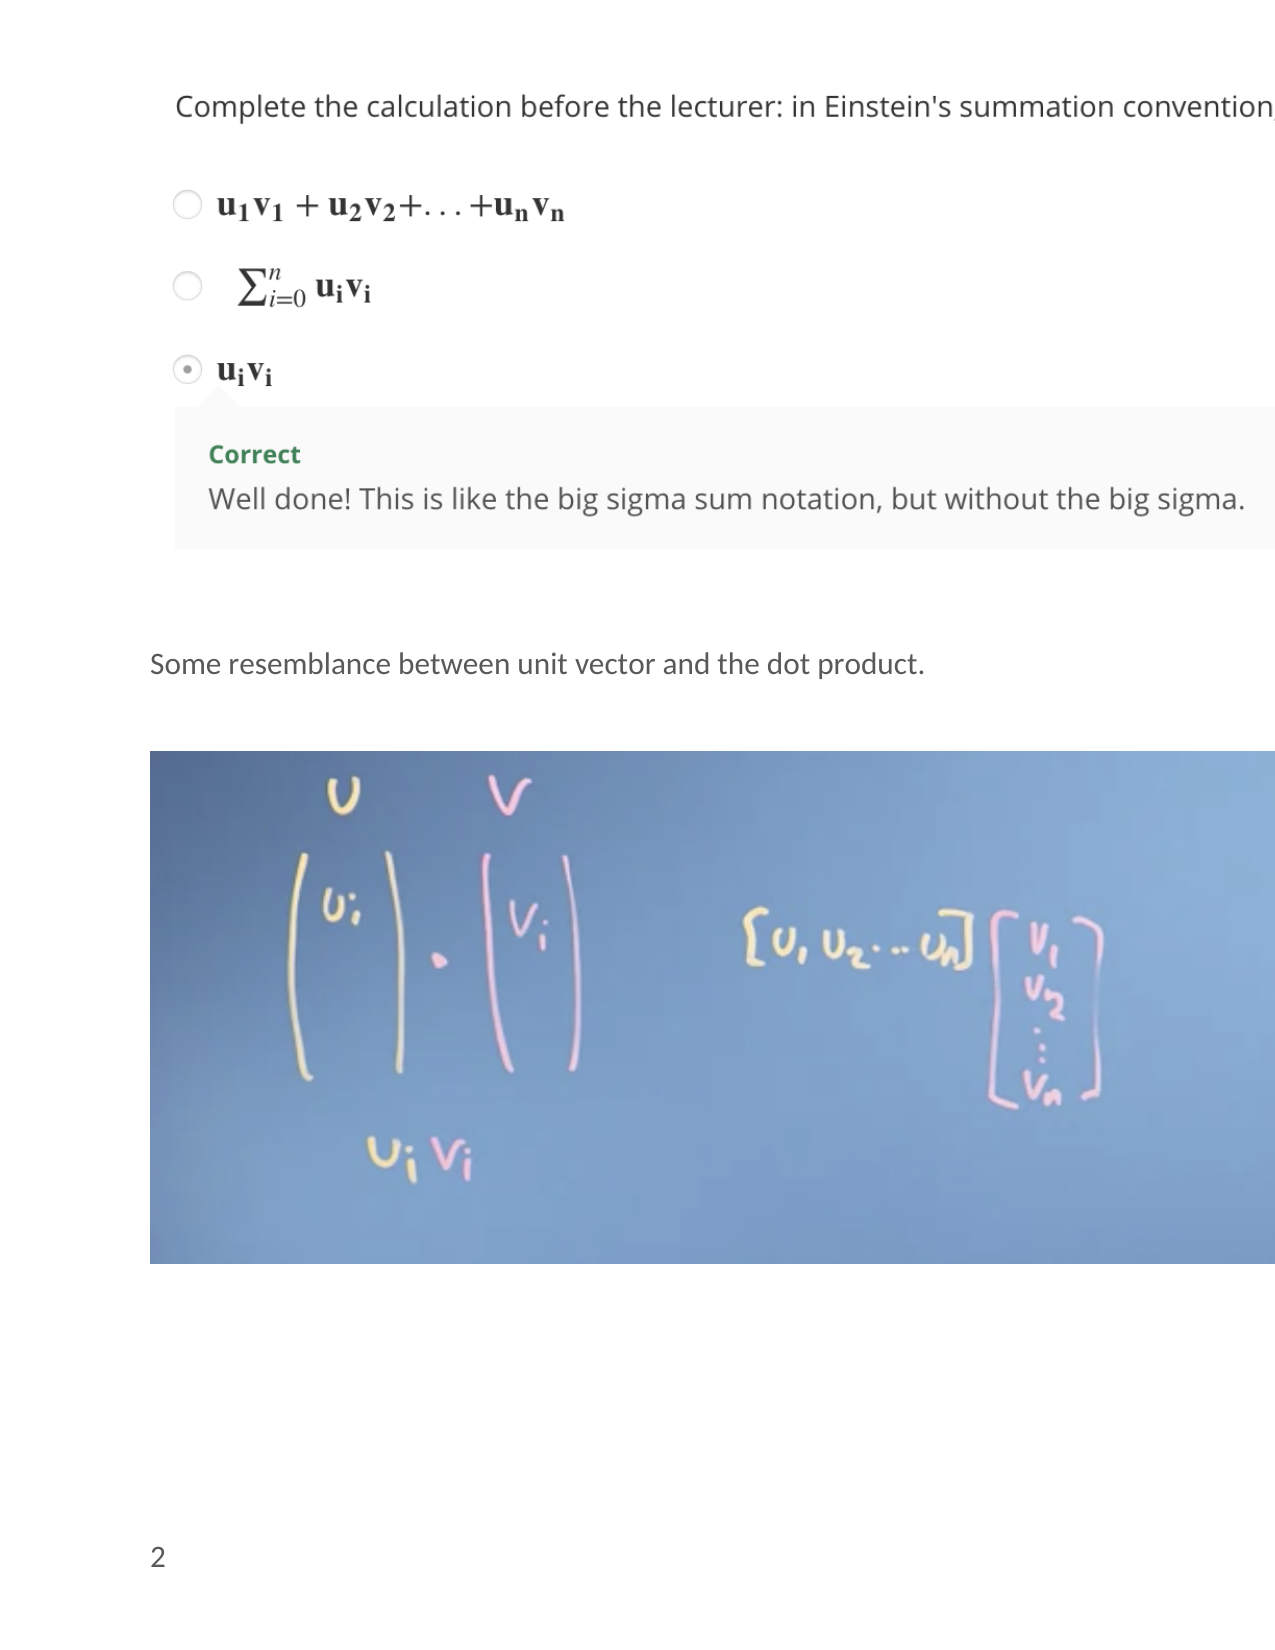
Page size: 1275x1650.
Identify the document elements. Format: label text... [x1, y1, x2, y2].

text Some resemblance between unit vector and the dot product. [150, 644, 1125, 682]
picture [150, 75, 1275, 575]
picture [150, 751, 1275, 1264]
